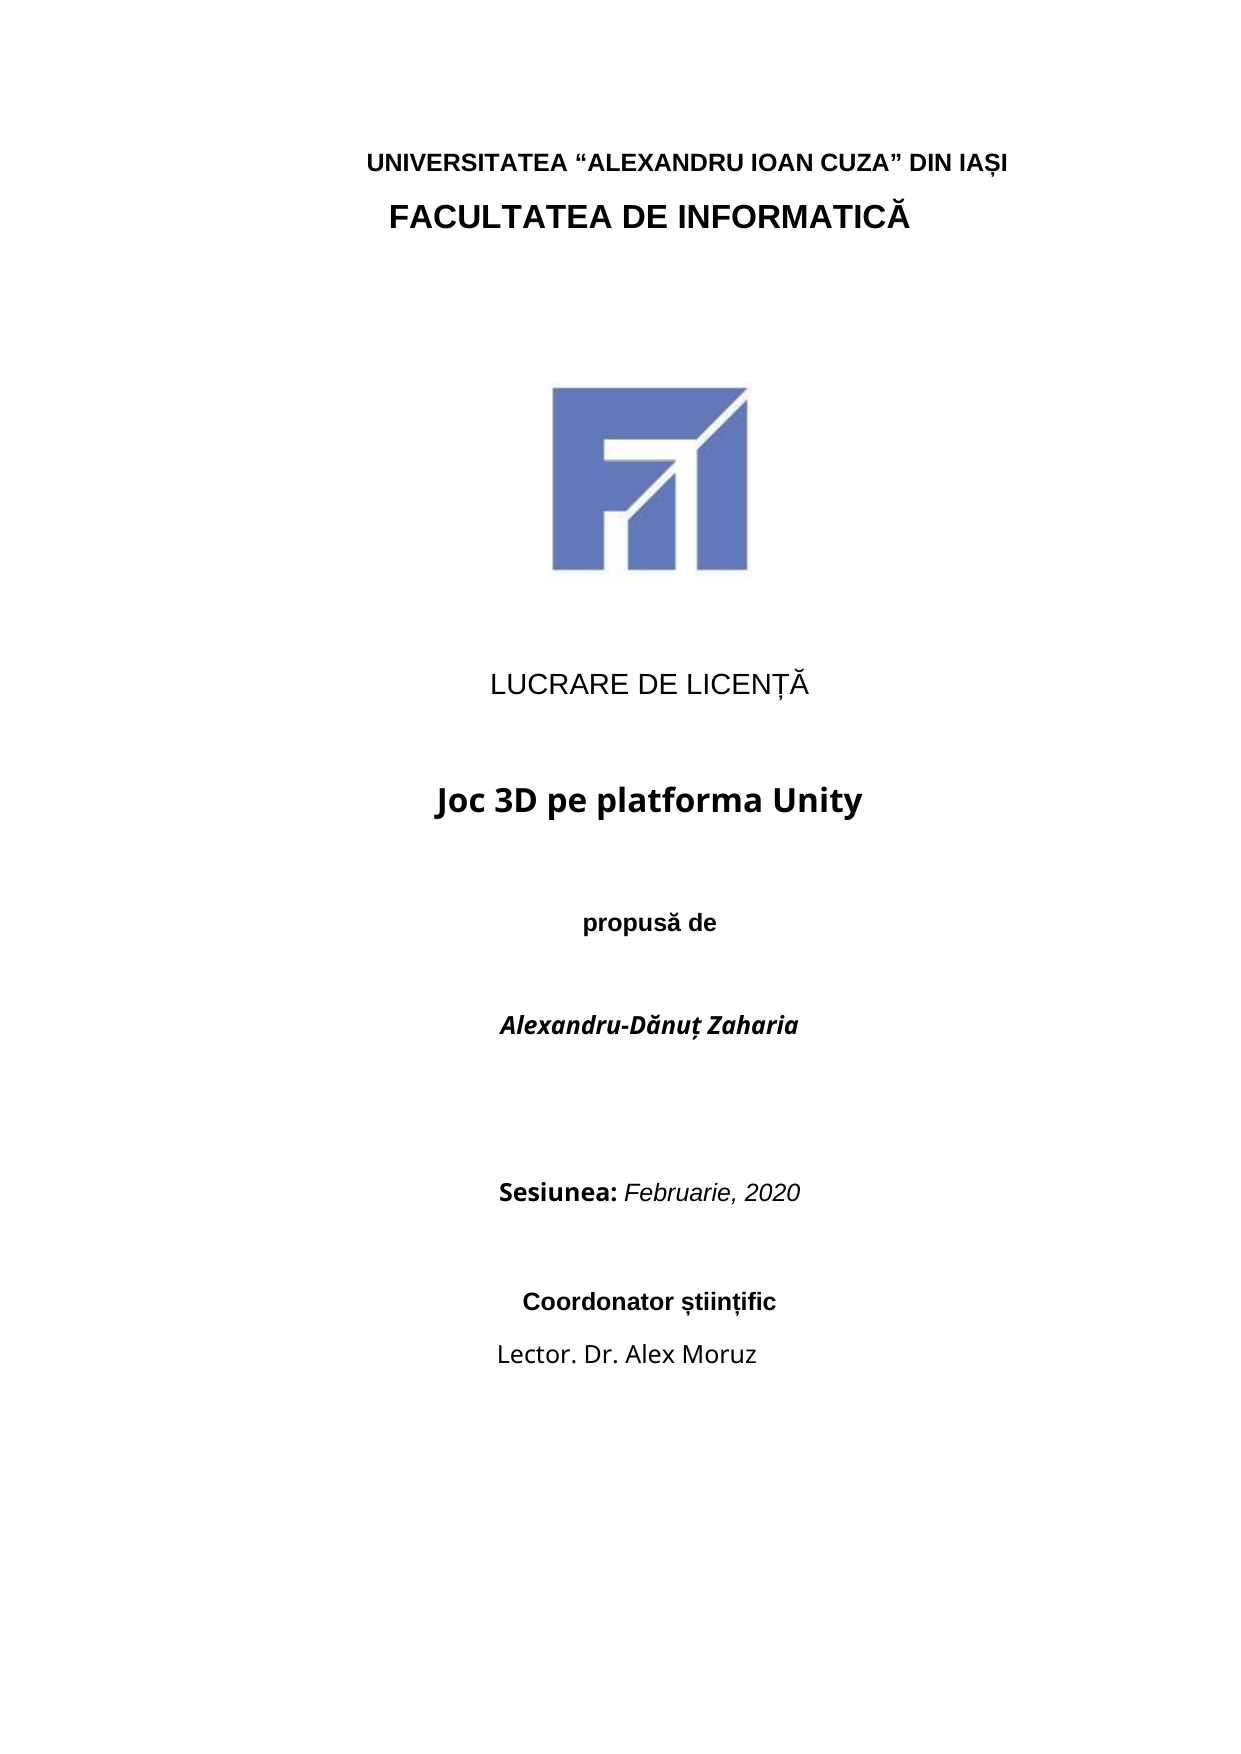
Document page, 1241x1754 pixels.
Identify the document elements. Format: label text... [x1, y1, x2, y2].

text FACULTATEA DE INFORMATICĂ [177, 197, 1122, 236]
text Joc 3D pe platforma Unity [177, 777, 1122, 822]
text propusă de [177, 908, 1122, 937]
text Lector. Dr. Alex Moruz [477, 1336, 1122, 1371]
text Coordonator științific [177, 1287, 1122, 1316]
text LUCRARE DE LICENȚĂ [177, 667, 1122, 700]
text Alexandru-Dănuț Zaharia [177, 1008, 1122, 1042]
text Sesiunea: Februarie, 2020 [177, 1175, 1122, 1209]
text UNIVERSITATEA “ALEXANDRU IOAN CUZA” DIN IAȘI [177, 148, 1122, 176]
picture [545, 382, 754, 584]
